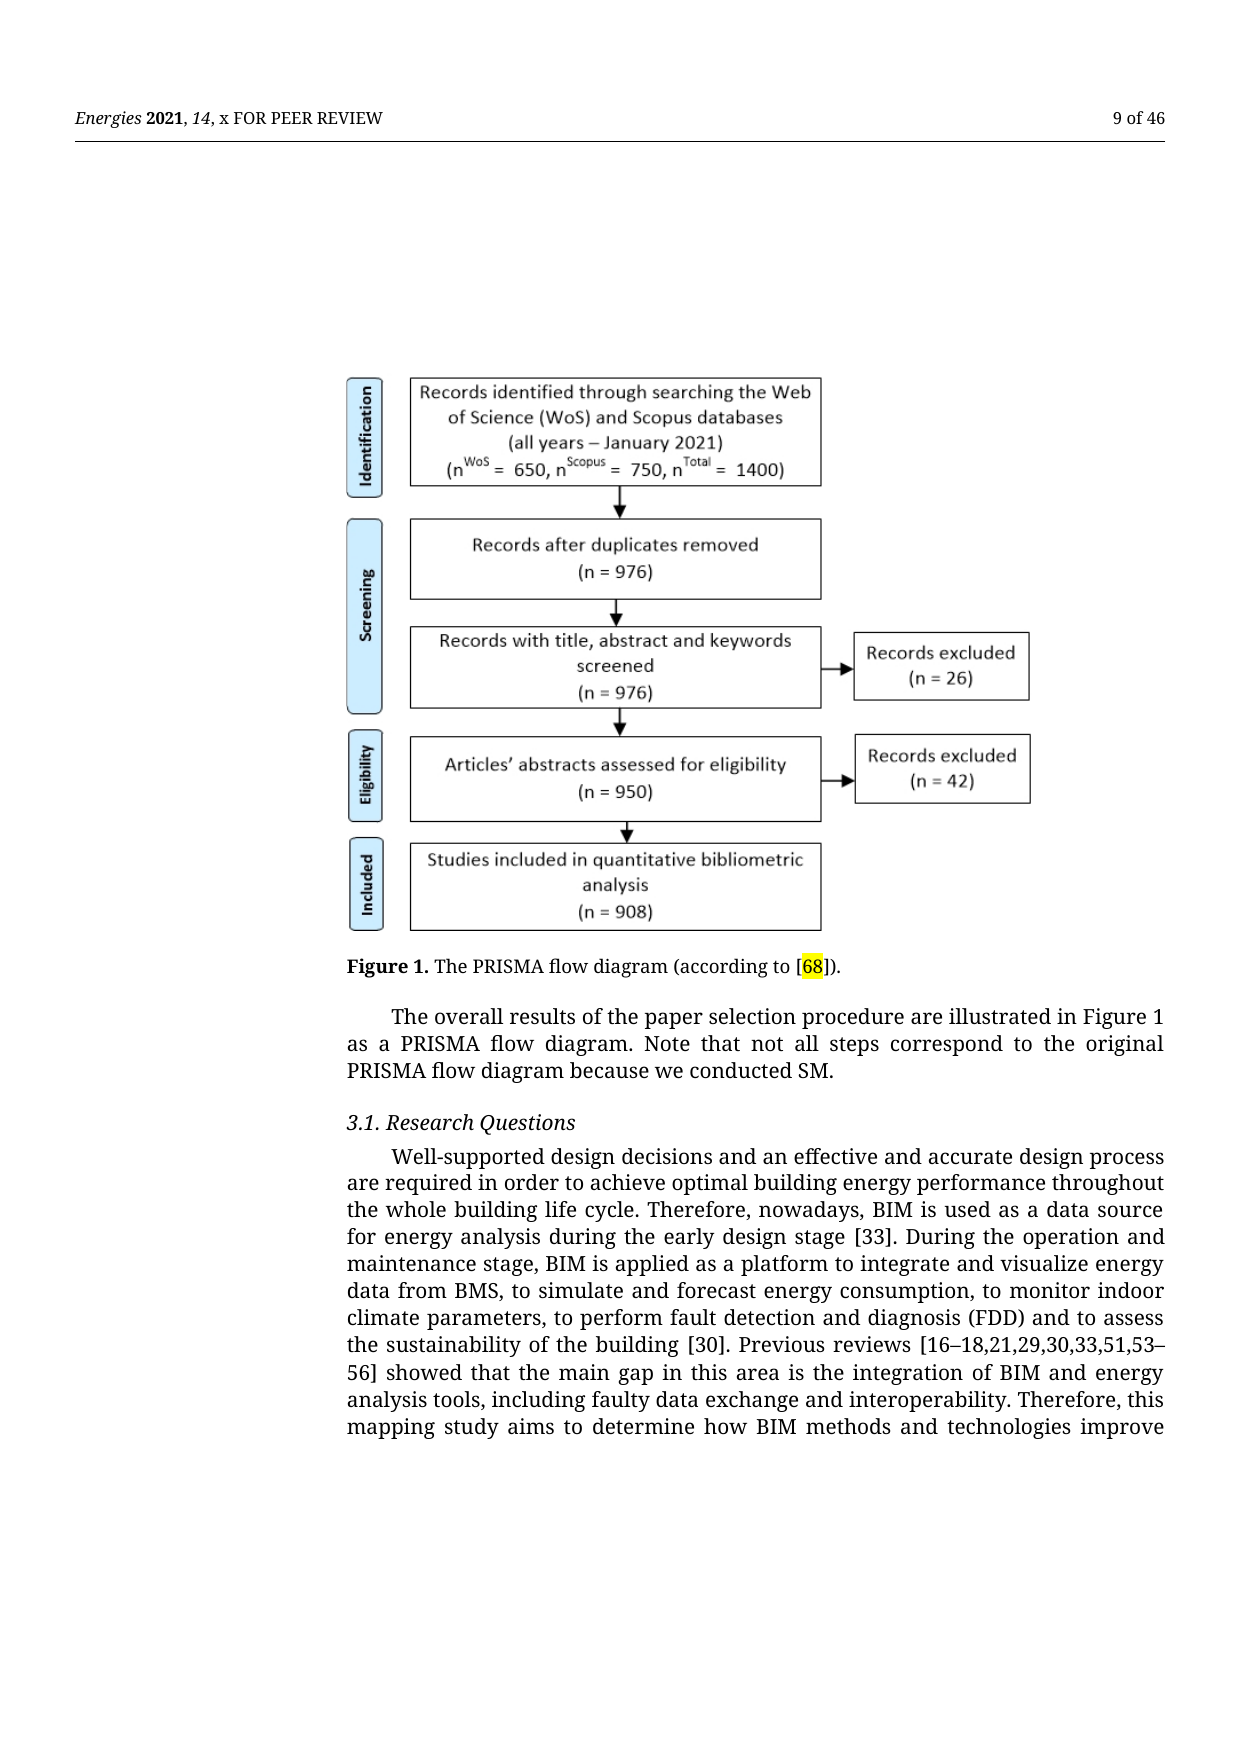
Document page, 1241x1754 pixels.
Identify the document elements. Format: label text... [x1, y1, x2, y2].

text Figure 1. The PRISMA flow diagram (according to [68]). [823, 954, 1165, 978]
picture [346, 373, 1032, 931]
text Figure 1. The PRISMA flow diagram (according to [68]). [347, 954, 802, 978]
text The overall results of the paper selection procedure are illustrated in Figure 1 as a PRISMA flow diagram. Note that not all steps correspond to the original PRISMA flow diagram because we conducted SM. [347, 1003, 1165, 1084]
subtitle 3.1. Research Questions [347, 1109, 1165, 1136]
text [347, 1142, 1165, 1440]
